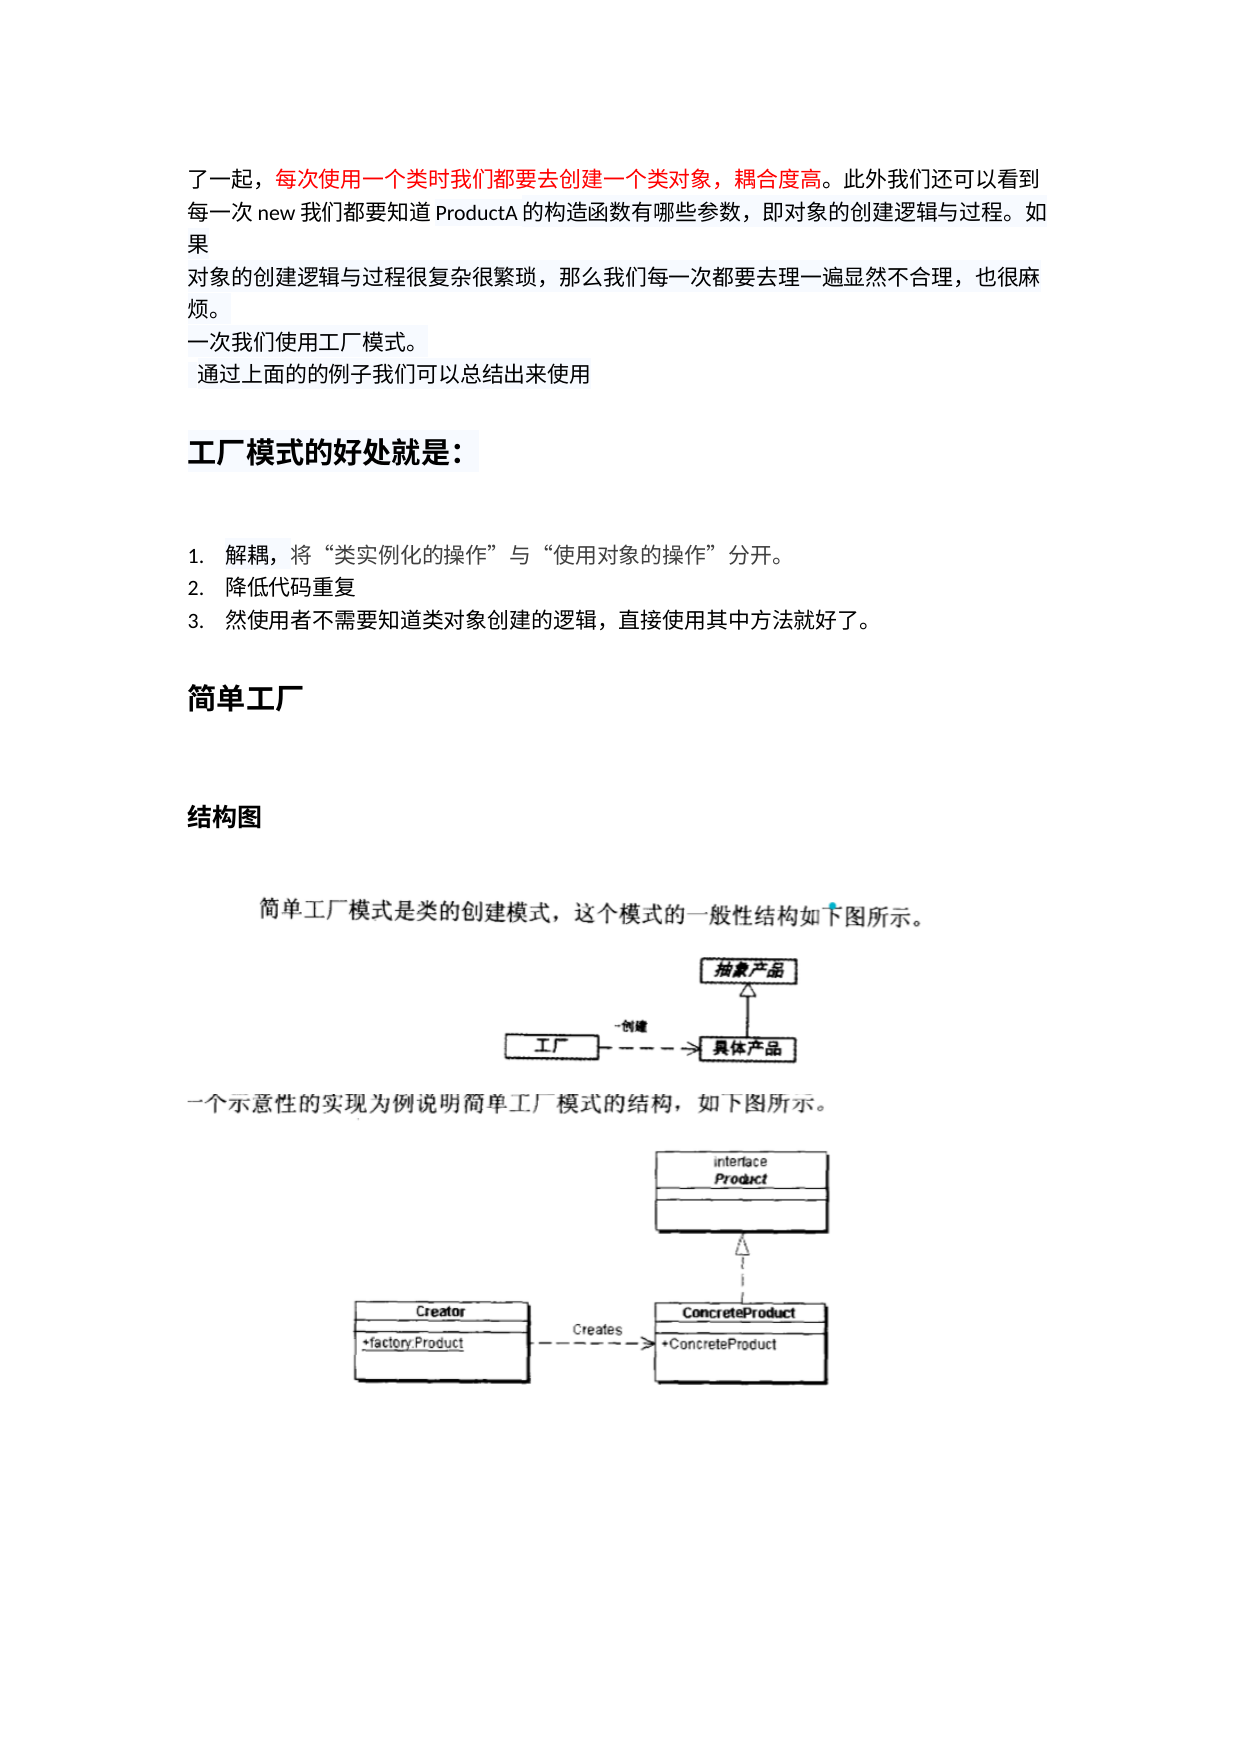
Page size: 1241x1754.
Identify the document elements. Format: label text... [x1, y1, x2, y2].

list 然使用者不需要知道类对象创建的逻辑，直接使用其中方法就好了。 [187, 602, 1053, 635]
text 通过上面的的例子我们可以总结出来使用 [187, 357, 1053, 389]
text 对象的创建逻辑与过程很复杂很繁琐，那么我们每一次都要去理一遍显然不合理，也很麻烦。 [187, 259, 1053, 324]
list 解耦，将“类实例化的操作”与“使用对象的操作”分开。 [187, 537, 1053, 570]
subtitle 结构图 [187, 783, 1053, 848]
text 一次我们使用工厂模式。 [187, 324, 1053, 357]
subtitle 简单工厂 [187, 664, 1053, 729]
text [187, 162, 1053, 259]
picture [187, 1094, 1053, 1418]
picture [187, 866, 1053, 1090]
list 降低代码重复 [187, 570, 1053, 602]
subtitle 工厂模式的好处就是： [187, 419, 1053, 484]
